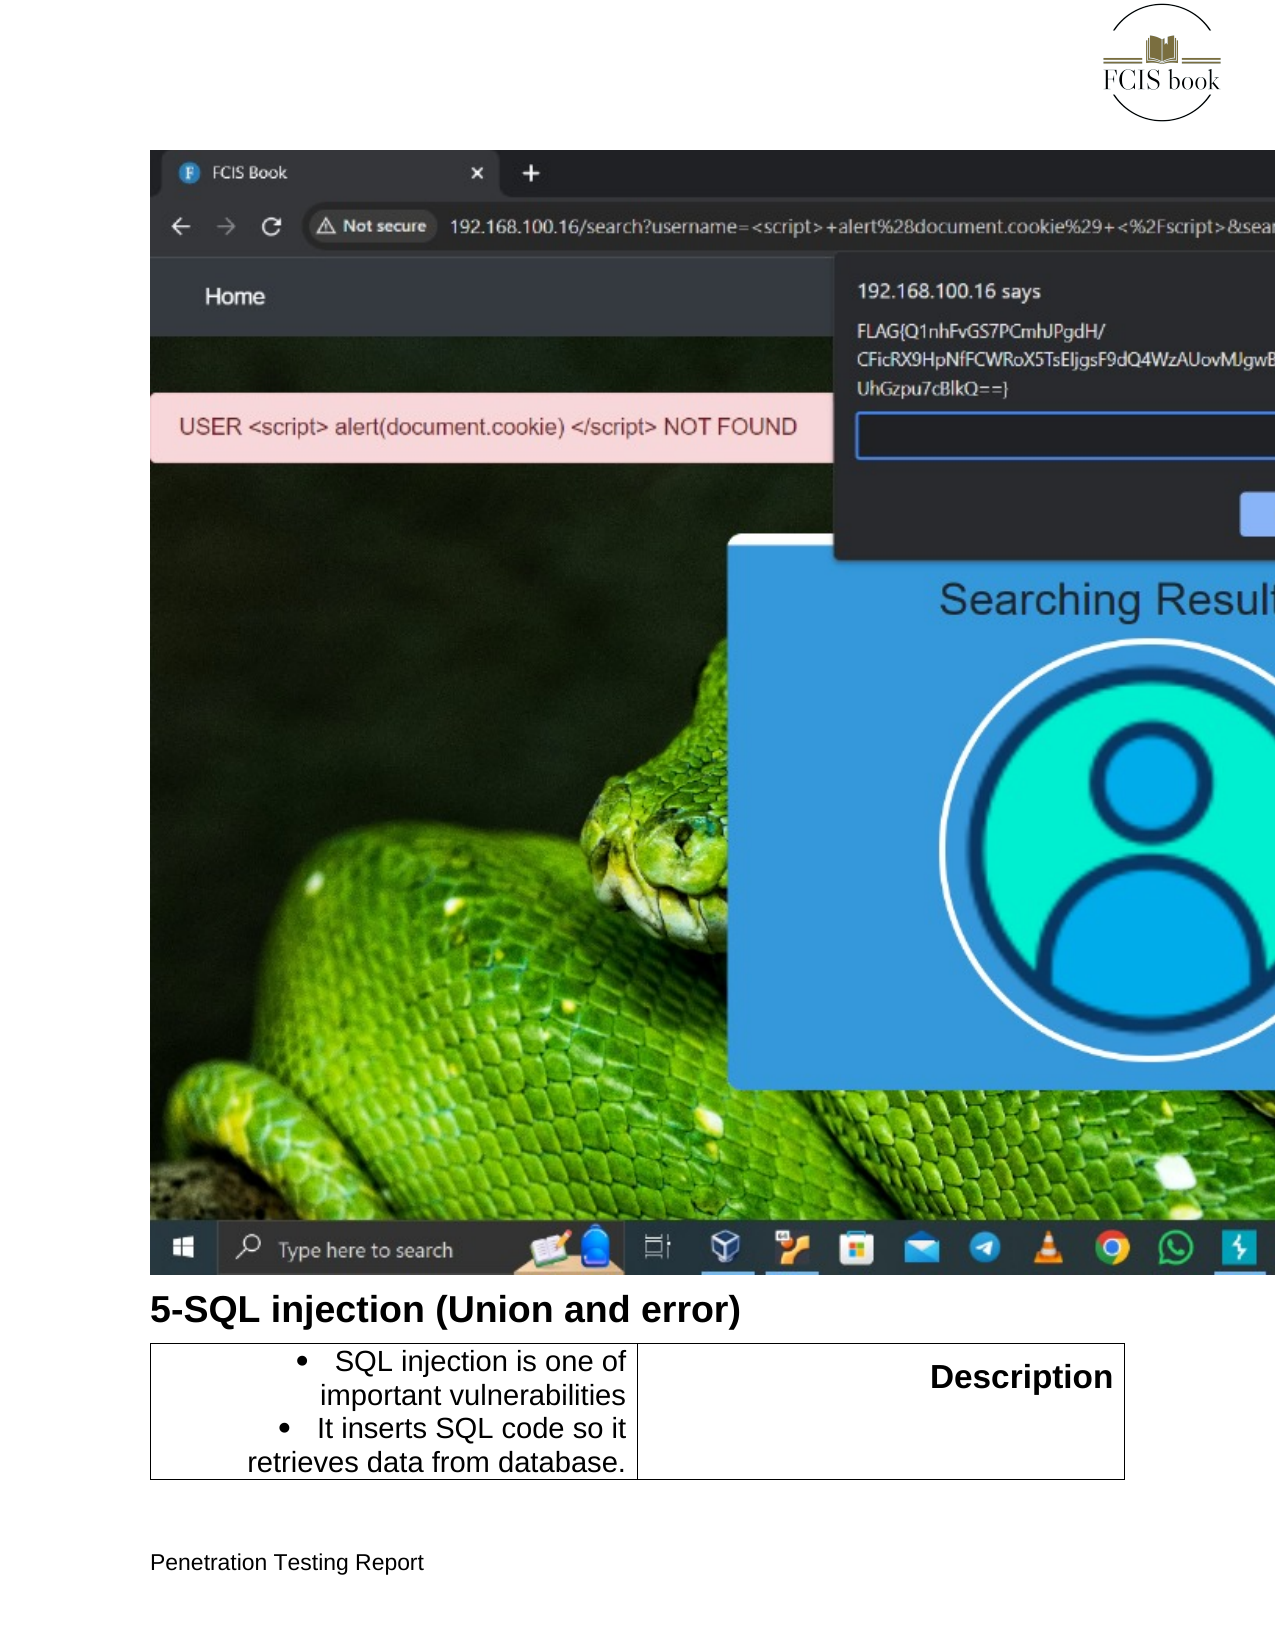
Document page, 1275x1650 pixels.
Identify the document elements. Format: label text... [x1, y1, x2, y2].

picture [1067, 3, 1257, 122]
picture [150, 150, 1275, 1275]
text 5-SQL injection (Union and error) [150, 1287, 1125, 1331]
table_header Description [638, 1344, 1124, 1479]
picture [983, 682, 1275, 969]
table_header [151, 1344, 637, 1479]
